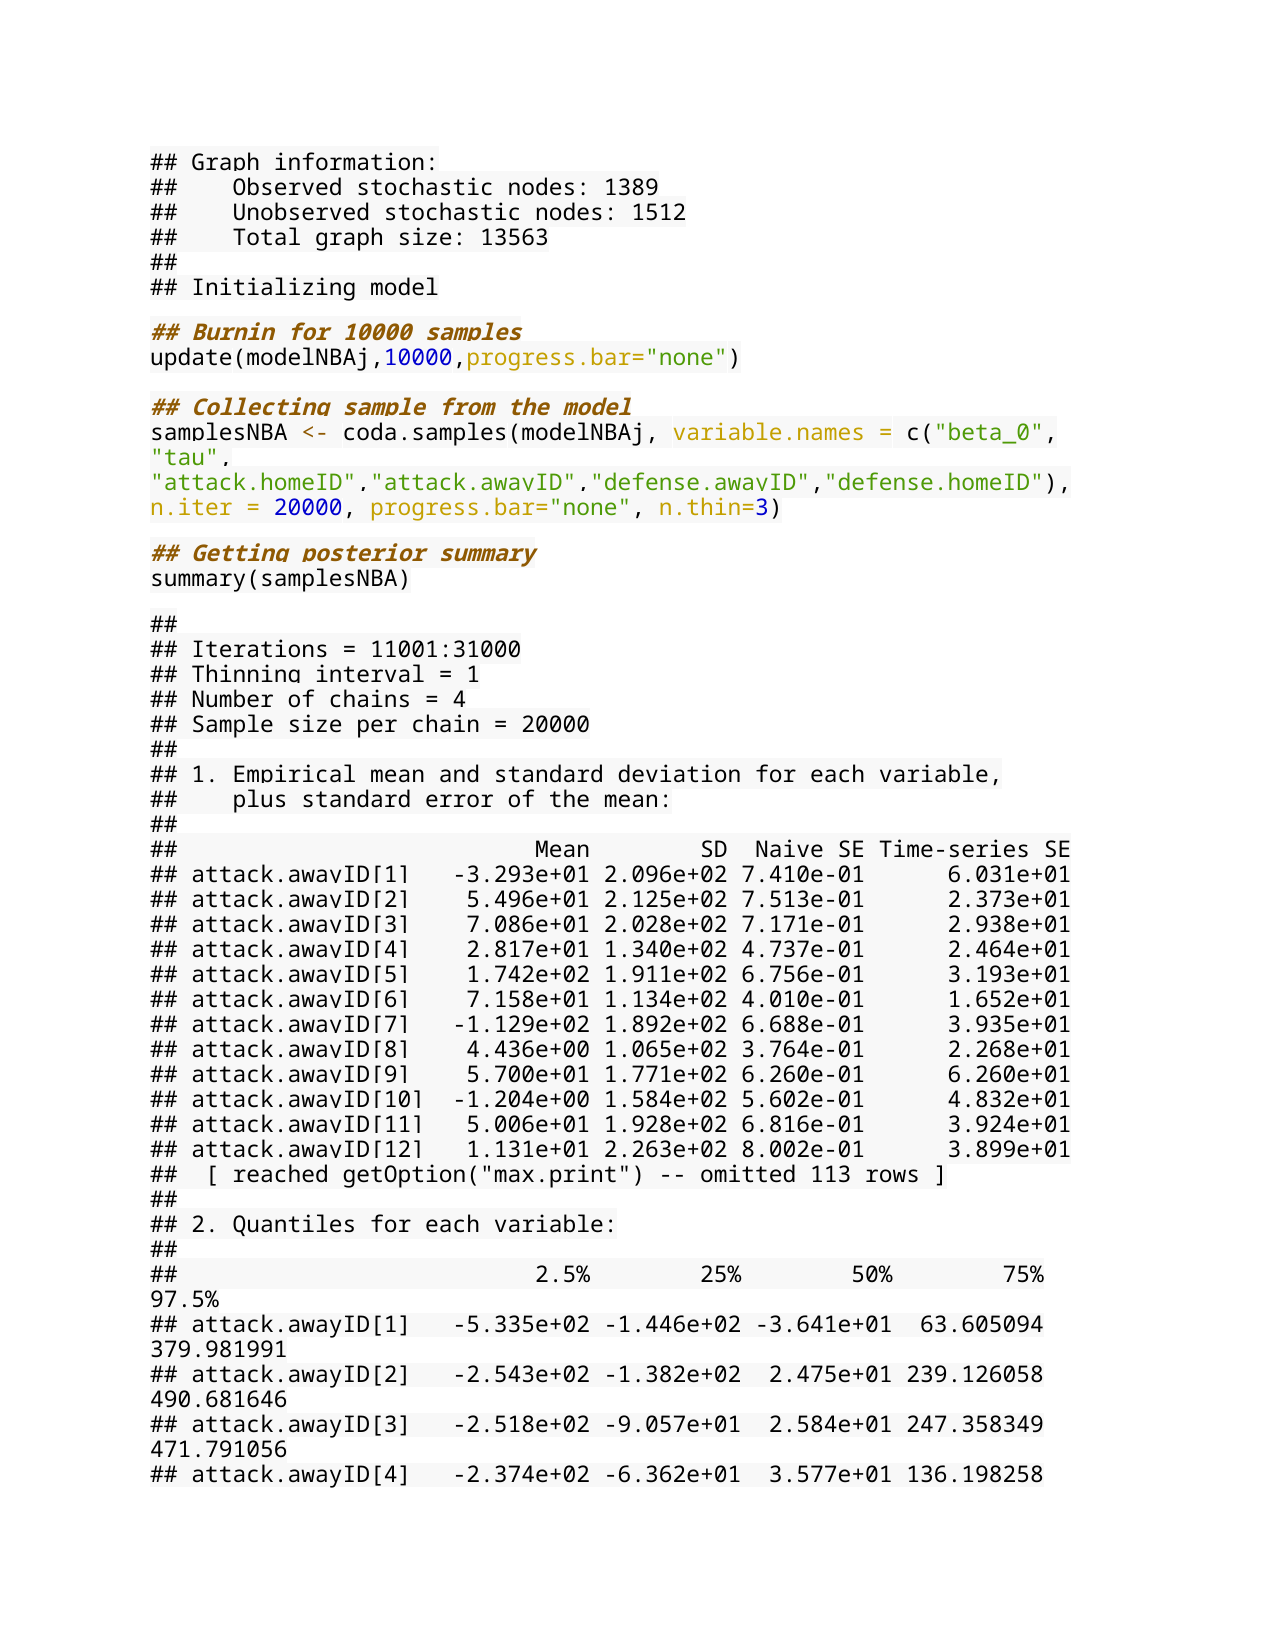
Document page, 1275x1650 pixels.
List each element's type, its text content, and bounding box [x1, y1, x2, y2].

text ## Getting posterior summary summary(samplesNBA) [411, 542, 1125, 592]
text ## Burnin for 10000 samples update(modelNBAj,10000,progress.bar="none") ## Collecting sample from the model samplesNBA <- coda.samples(modelNBAj, variable.names = c("beta_0", "tau", "attack.homeID","attack.awayID","defense.awayID","defense.homeID"), n.iter = 20000, progress.bar="none", n.thin=3) [150, 321, 1125, 521]
